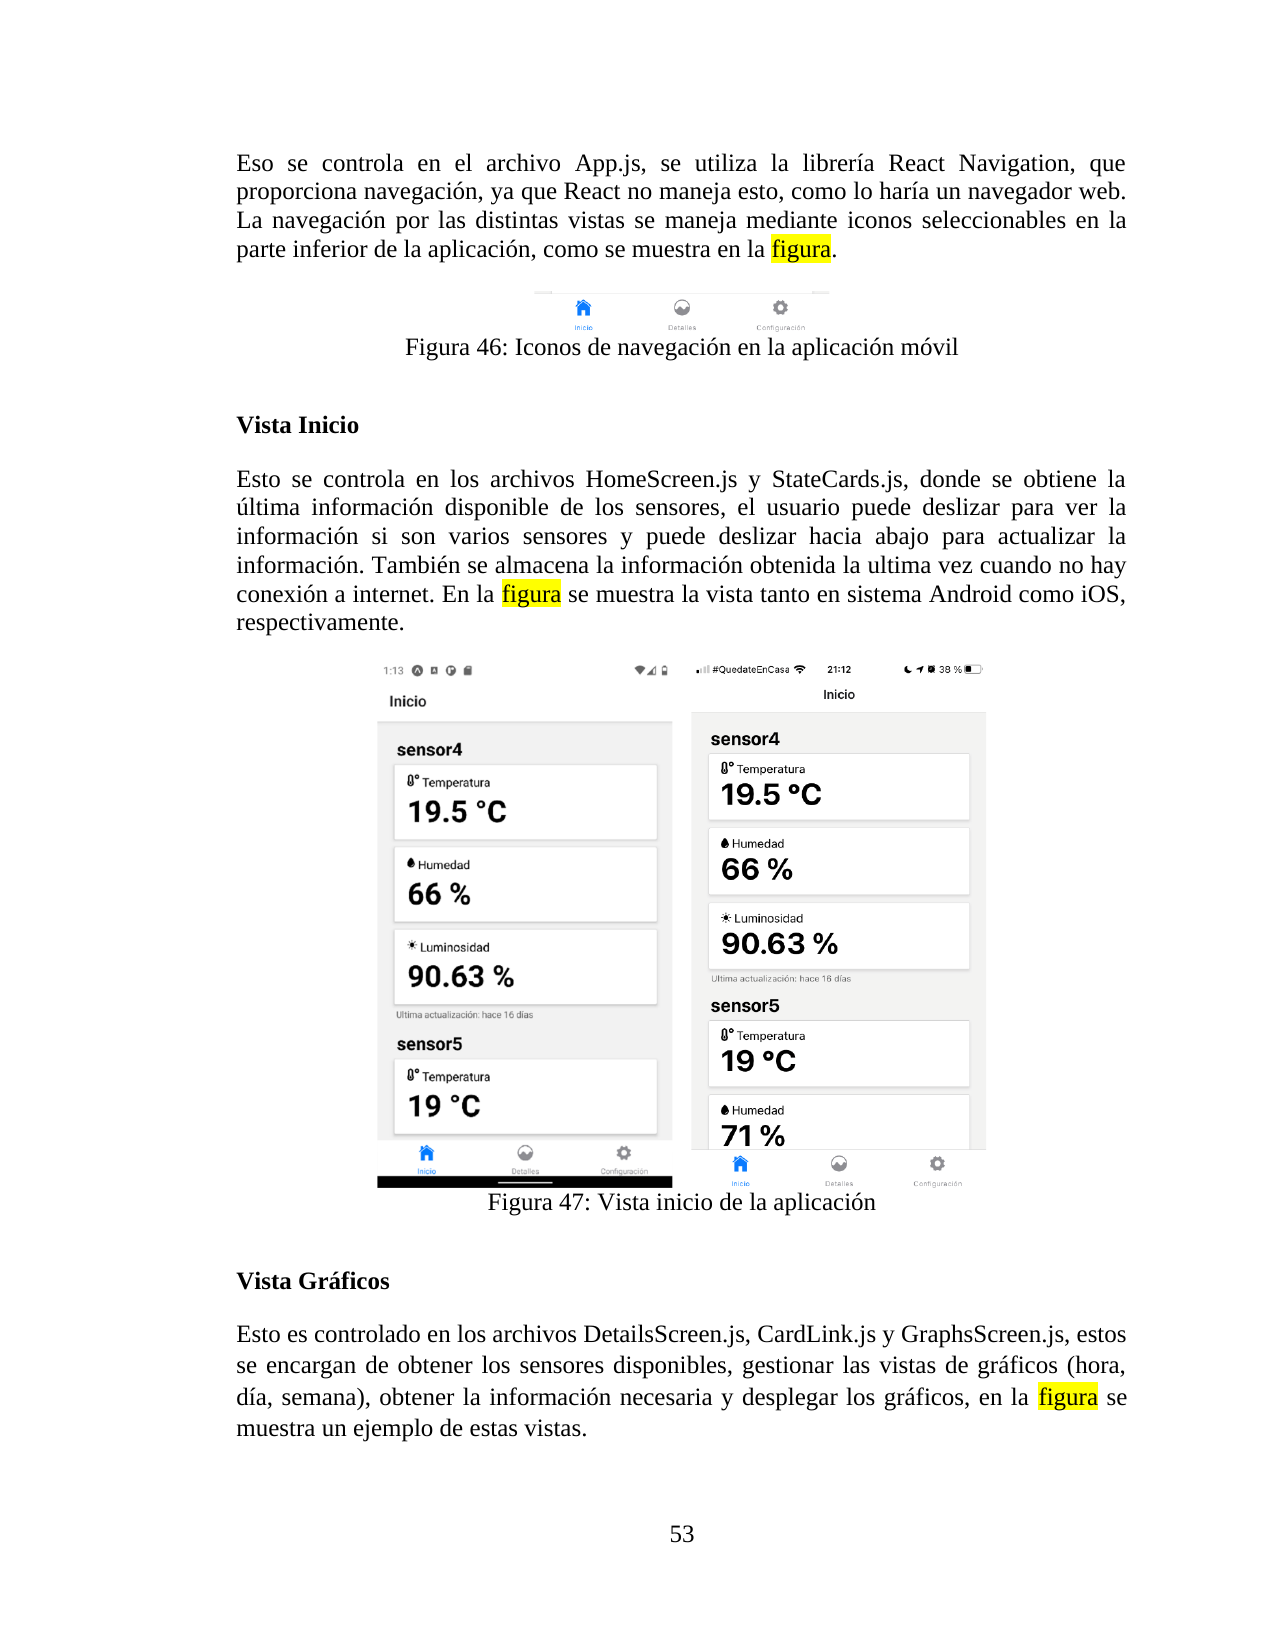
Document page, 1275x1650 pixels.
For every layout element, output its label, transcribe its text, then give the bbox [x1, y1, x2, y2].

text Figura 47: Vista inicio de la aplicación [236, 1187, 1127, 1216]
text Figura 46: Iconos de navegación en la aplicación móvil [236, 332, 1127, 360]
text Vista Gráficos [236, 1266, 1127, 1294]
picture [691, 661, 987, 1188]
picture [534, 291, 830, 332]
text Esto es controlado en los archivos DetailsScreen.js, CardLink.js y GraphsScreen.js, estos se encargan de obtener los sensores disponibles, gestionar las vistas de gráficos (hora, día, semana), obtener la información necesaria y desplegar los gráficos, en la figura se muestra un ejemplo de estas vistas. [236, 1319, 1127, 1441]
text Esto se controla en los archivos HomeScreen.js y StateCards.js, donde se obtiene la última información disponible de los sensores, el usuario puede deslizar para ver la información si son varios sensores y puede deslizar hacia abajo para actualizar la información. También se almacena la información obtenida la ultima vez cuando no hay conexión a internet. En la figura se muestra la vista tanto en sistema Android como iOS, respectivamente. [236, 464, 1127, 636]
text Eso se controla en el archivo App.js, se utiliza la librería React Navigation, que proporciona navegación, ya que React no maneja esto, como lo haría un navegador web. La navegación por las distintas vistas se maneja mediante iconos seleccionables en la parte inferior de la aplicación, como se muestra en la figura. [236, 148, 1127, 263]
text Vista Inicio [236, 410, 1127, 439]
picture [377, 661, 673, 1188]
